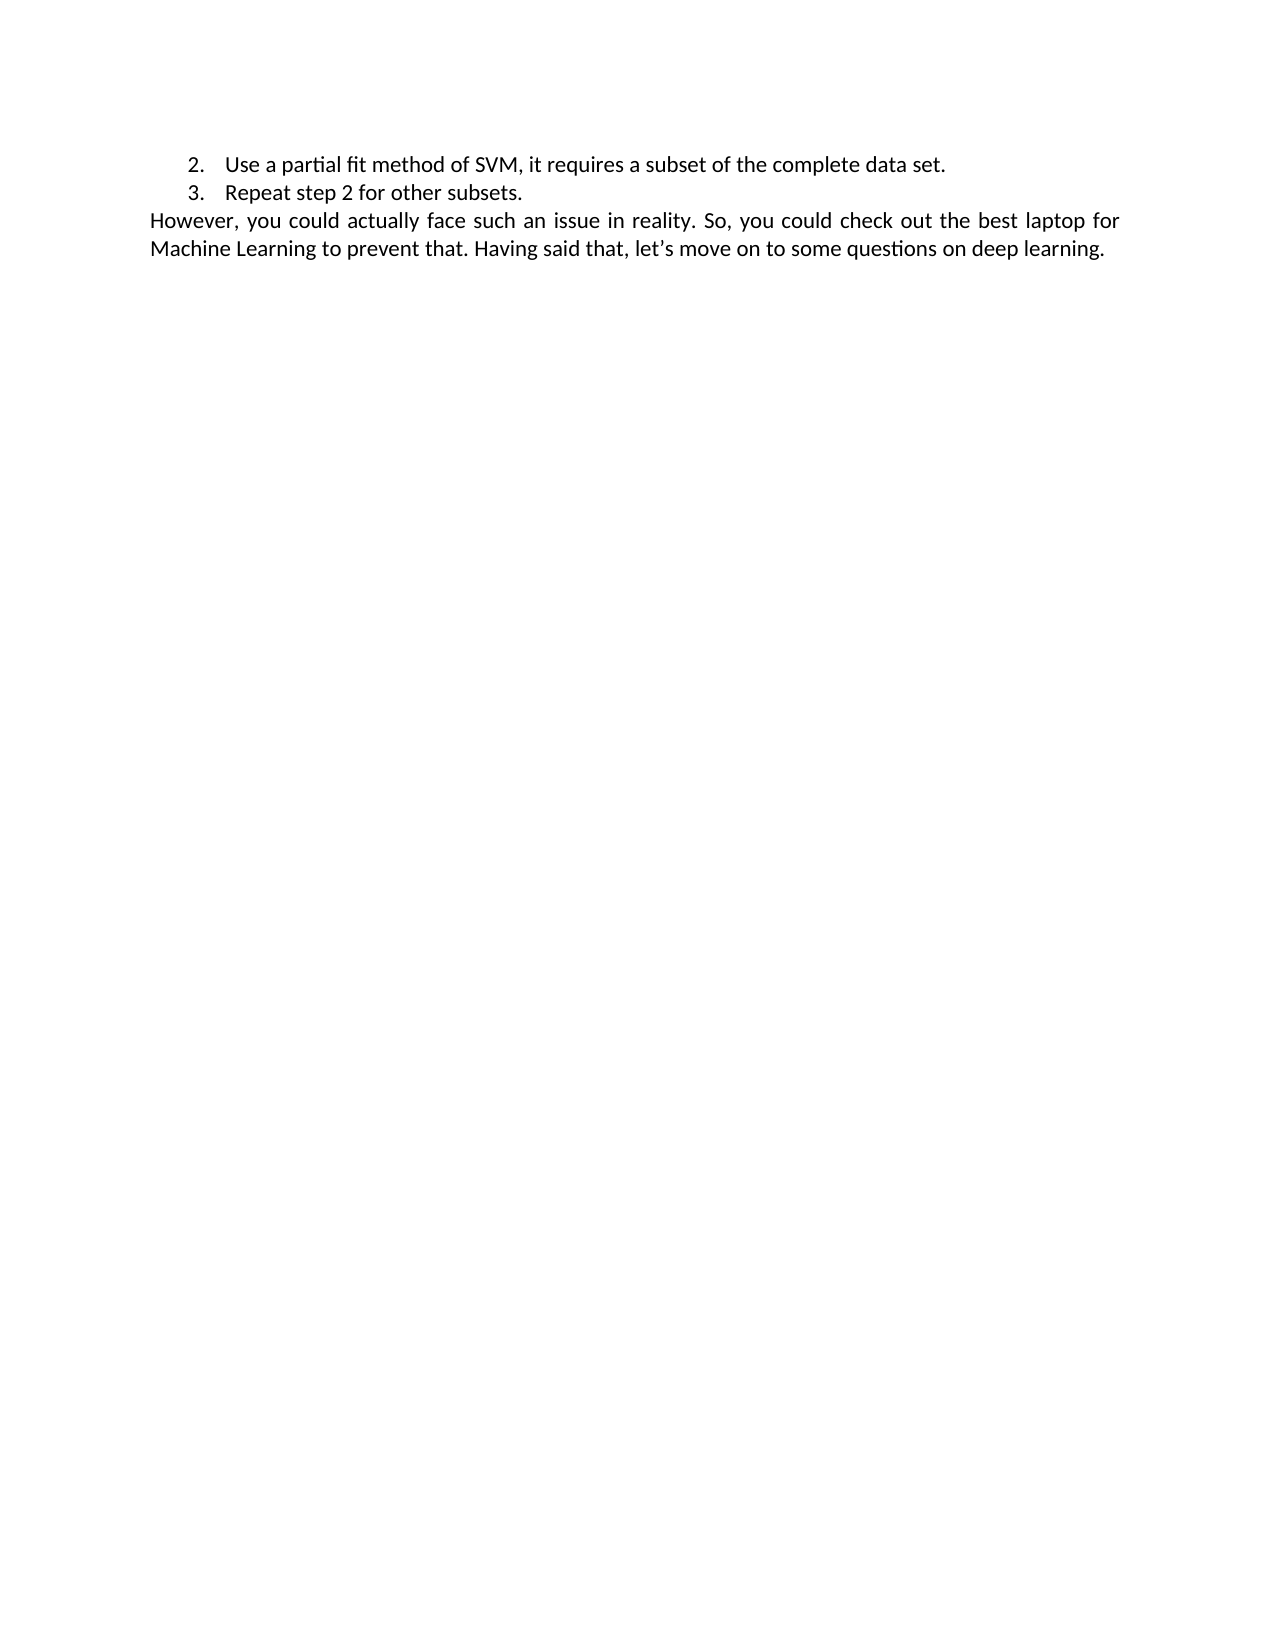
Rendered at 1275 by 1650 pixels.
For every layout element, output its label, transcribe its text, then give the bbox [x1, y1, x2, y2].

list Use a partial fit method of SVM, it requires a subset of the complete data set. [187, 150, 1246, 178]
list Repeat step 2 for other subsets. [187, 178, 1246, 206]
text However, you could actually face such an issue in reality. So, you could check out the best laptop for Machine Learning to prevent that. Having said that, let’s move on to some questions on deep learning. [150, 206, 1124, 262]
